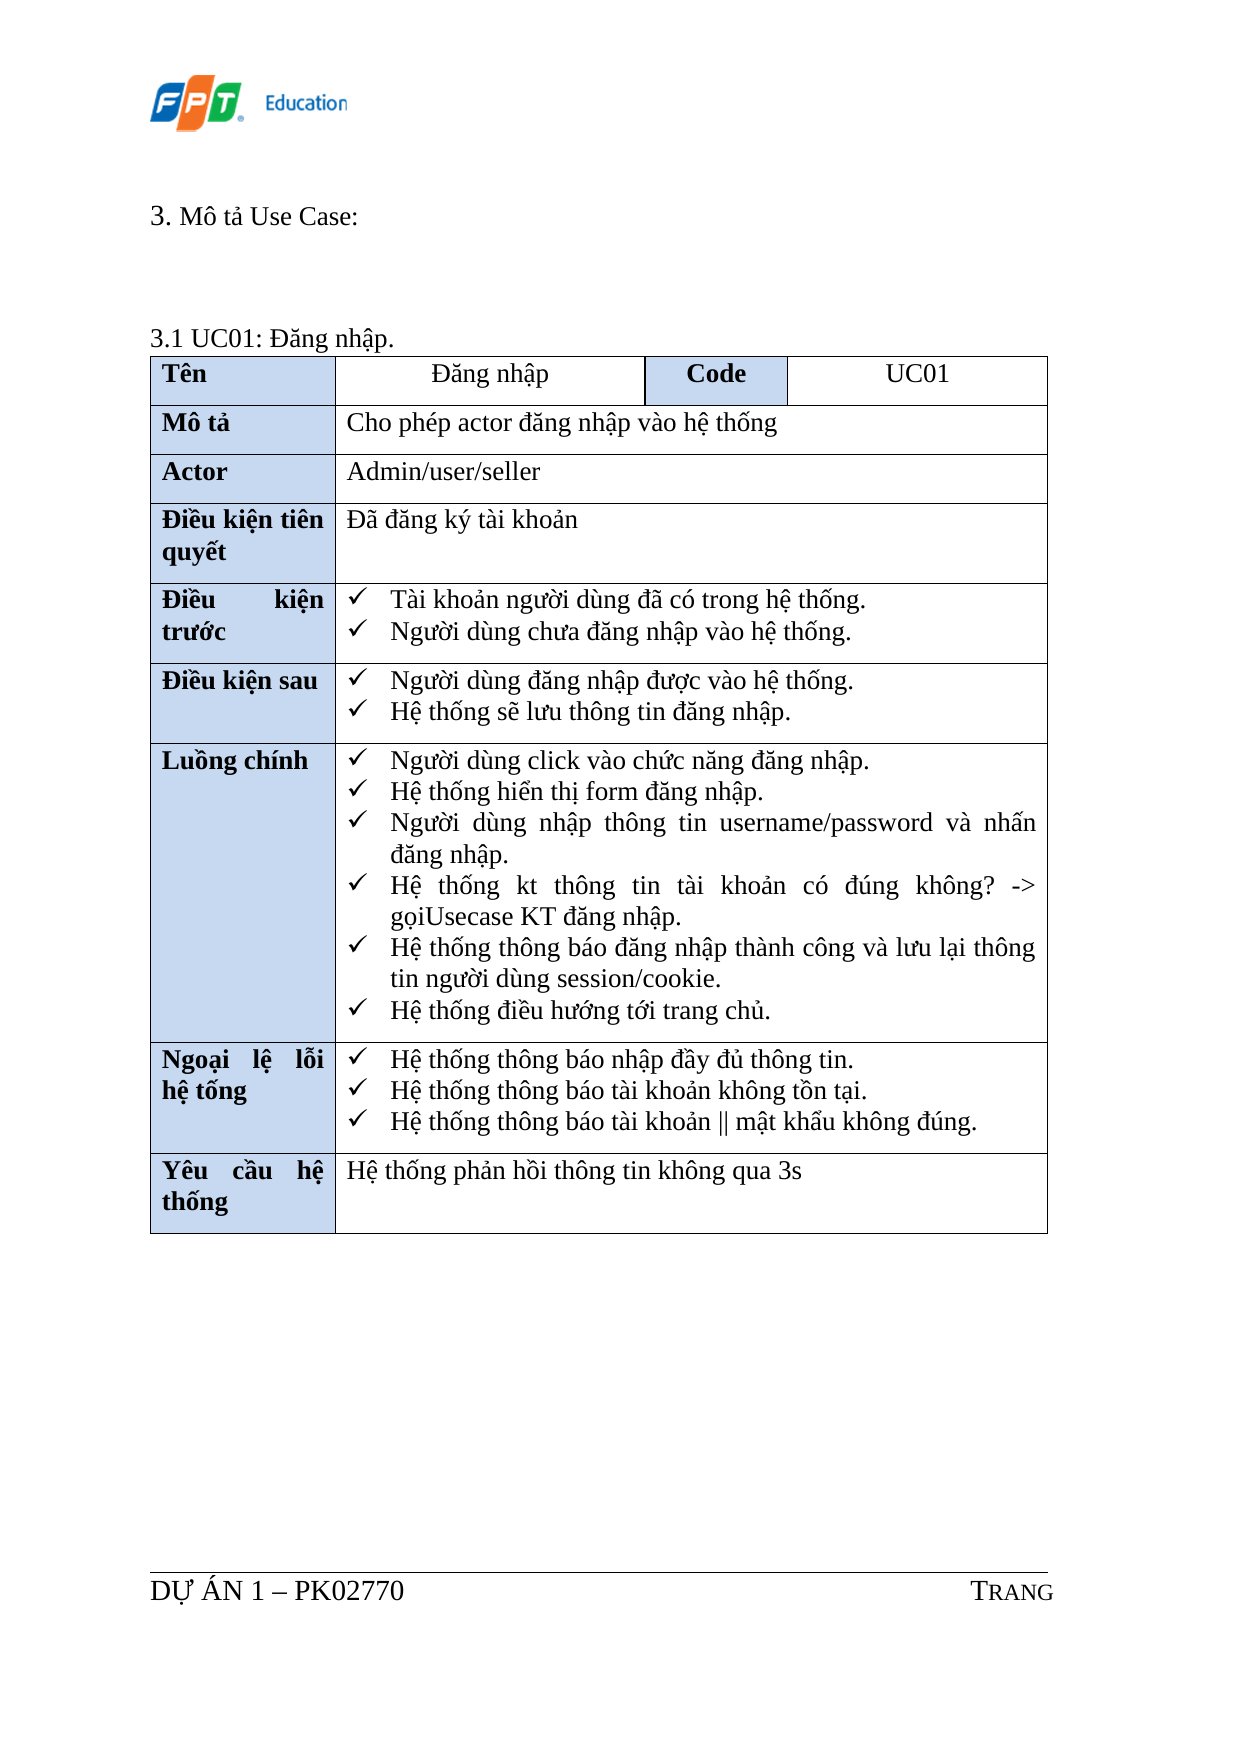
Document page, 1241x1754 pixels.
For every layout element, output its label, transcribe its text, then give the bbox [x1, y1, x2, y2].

table_cell Yêu cầu hệ thống [151, 1154, 335, 1233]
table_cell Điều kiện sau [151, 664, 335, 743]
table_cell Admin/user/seller [336, 455, 1047, 503]
table_cell Mô tả [151, 406, 335, 454]
table_header Tên [151, 357, 335, 405]
table_cell Luồng chính [151, 744, 335, 1042]
table_header Đăng nhập [336, 357, 644, 405]
table_cell Đã đăng ký tài khoản [336, 504, 1047, 583]
table_cell Người dùng click vào chức năng đăng nhập. Hệ thống hiển thị form đăng nhập. Người dùng nhập thông tin username/password và nhấn đăng nhập. Hệ thống kt thông tin tài khoản có đúng không? -> gọiUsecase KT đăng nhập. Hệ thống thông báo đăng nhập thành công và lưu lại thông tin người dùng session/cookie. Hệ thống điều hướng tới trang chủ. [336, 744, 1047, 1042]
picture [150, 75, 347, 132]
table_cell Tài khoản người dùng đã có trong hệ thống. Người dùng chưa đăng nhập vào hệ thống. [336, 584, 1047, 663]
table_cell Điều kiện trước [151, 584, 335, 663]
text 3. Mô tả Use Case: [150, 198, 1048, 232]
table_cell Điều kiện tiên quyết [151, 504, 335, 583]
table_cell Hệ thống thông báo nhập đầy đủ thông tin. Hệ thống thông báo tài khoản không tồn tại. Hệ thống thông báo tài khoản || mật khẩu không đúng. [336, 1043, 1047, 1153]
table_cell Cho phép actor đăng nhập vào hệ thống [336, 406, 1047, 454]
subtitle 3.1 UC01: Đăng nhập. [150, 322, 1048, 354]
table_cell Người dùng đăng nhập được vào hệ thống. Hệ thống sẽ lưu thông tin đăng nhập. [336, 664, 1047, 743]
table_cell Ngoại lệ lỗi hệ tống [151, 1043, 335, 1153]
table_cell Hệ thống phản hồi thông tin không qua 3s [336, 1154, 1047, 1233]
table_header UC01 [788, 357, 1047, 405]
table_cell Actor [151, 455, 335, 503]
table_header Code [646, 357, 787, 405]
